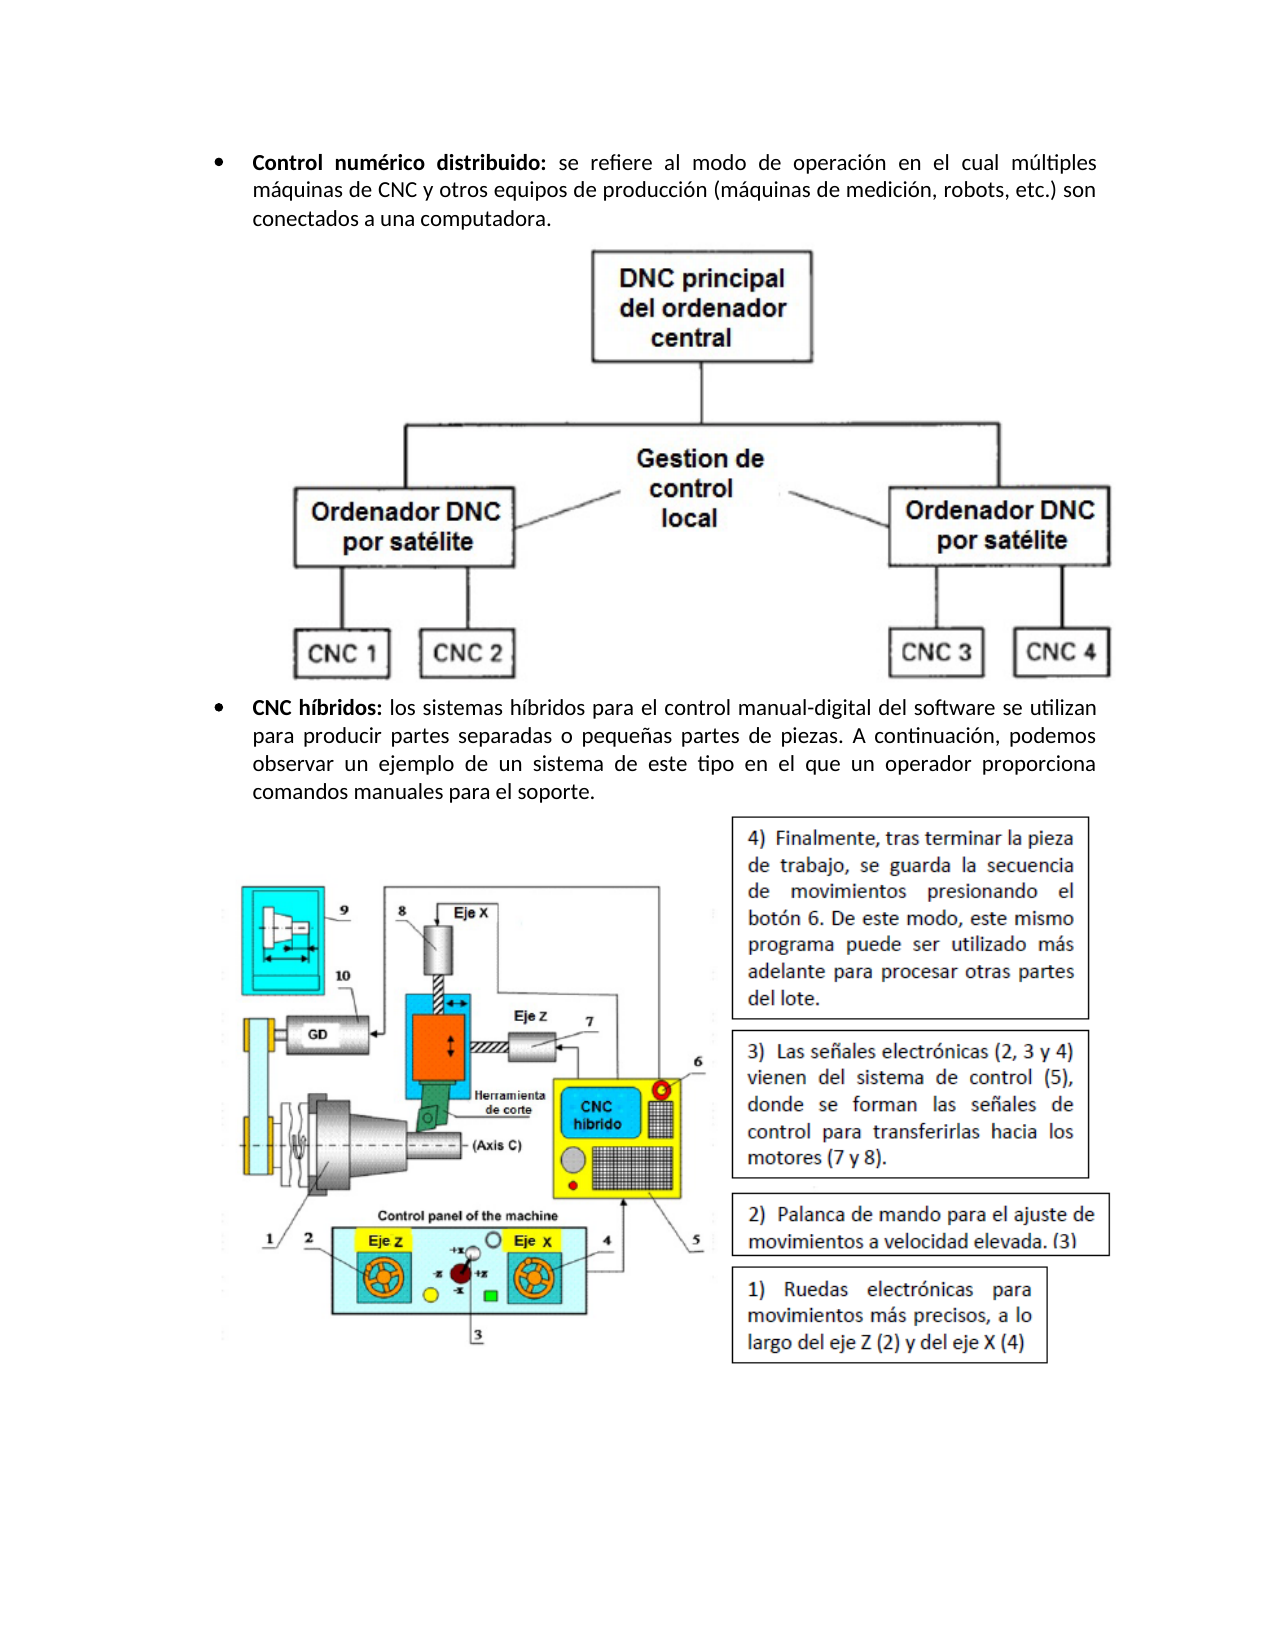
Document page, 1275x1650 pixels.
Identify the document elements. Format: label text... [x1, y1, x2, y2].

picture [214, 805, 1136, 1414]
list Control numérico distribuido: se refiere al modo de operación en el cual múltiples máquinas de CNC y otros equipos de producción (máquinas de medición, robots, etc.) son conectados a una computadora. [215, 148, 1098, 232]
list CNC híbridos: los sistemas híbridos para el control manual-digital del software se utilizan para producir partes separadas o pequeñas partes de piezas. A continuación, podemos observar un ejemplo de un sistema de este tipo en el que un operador proporciona comandos manuales para el soporte. [215, 693, 1098, 805]
